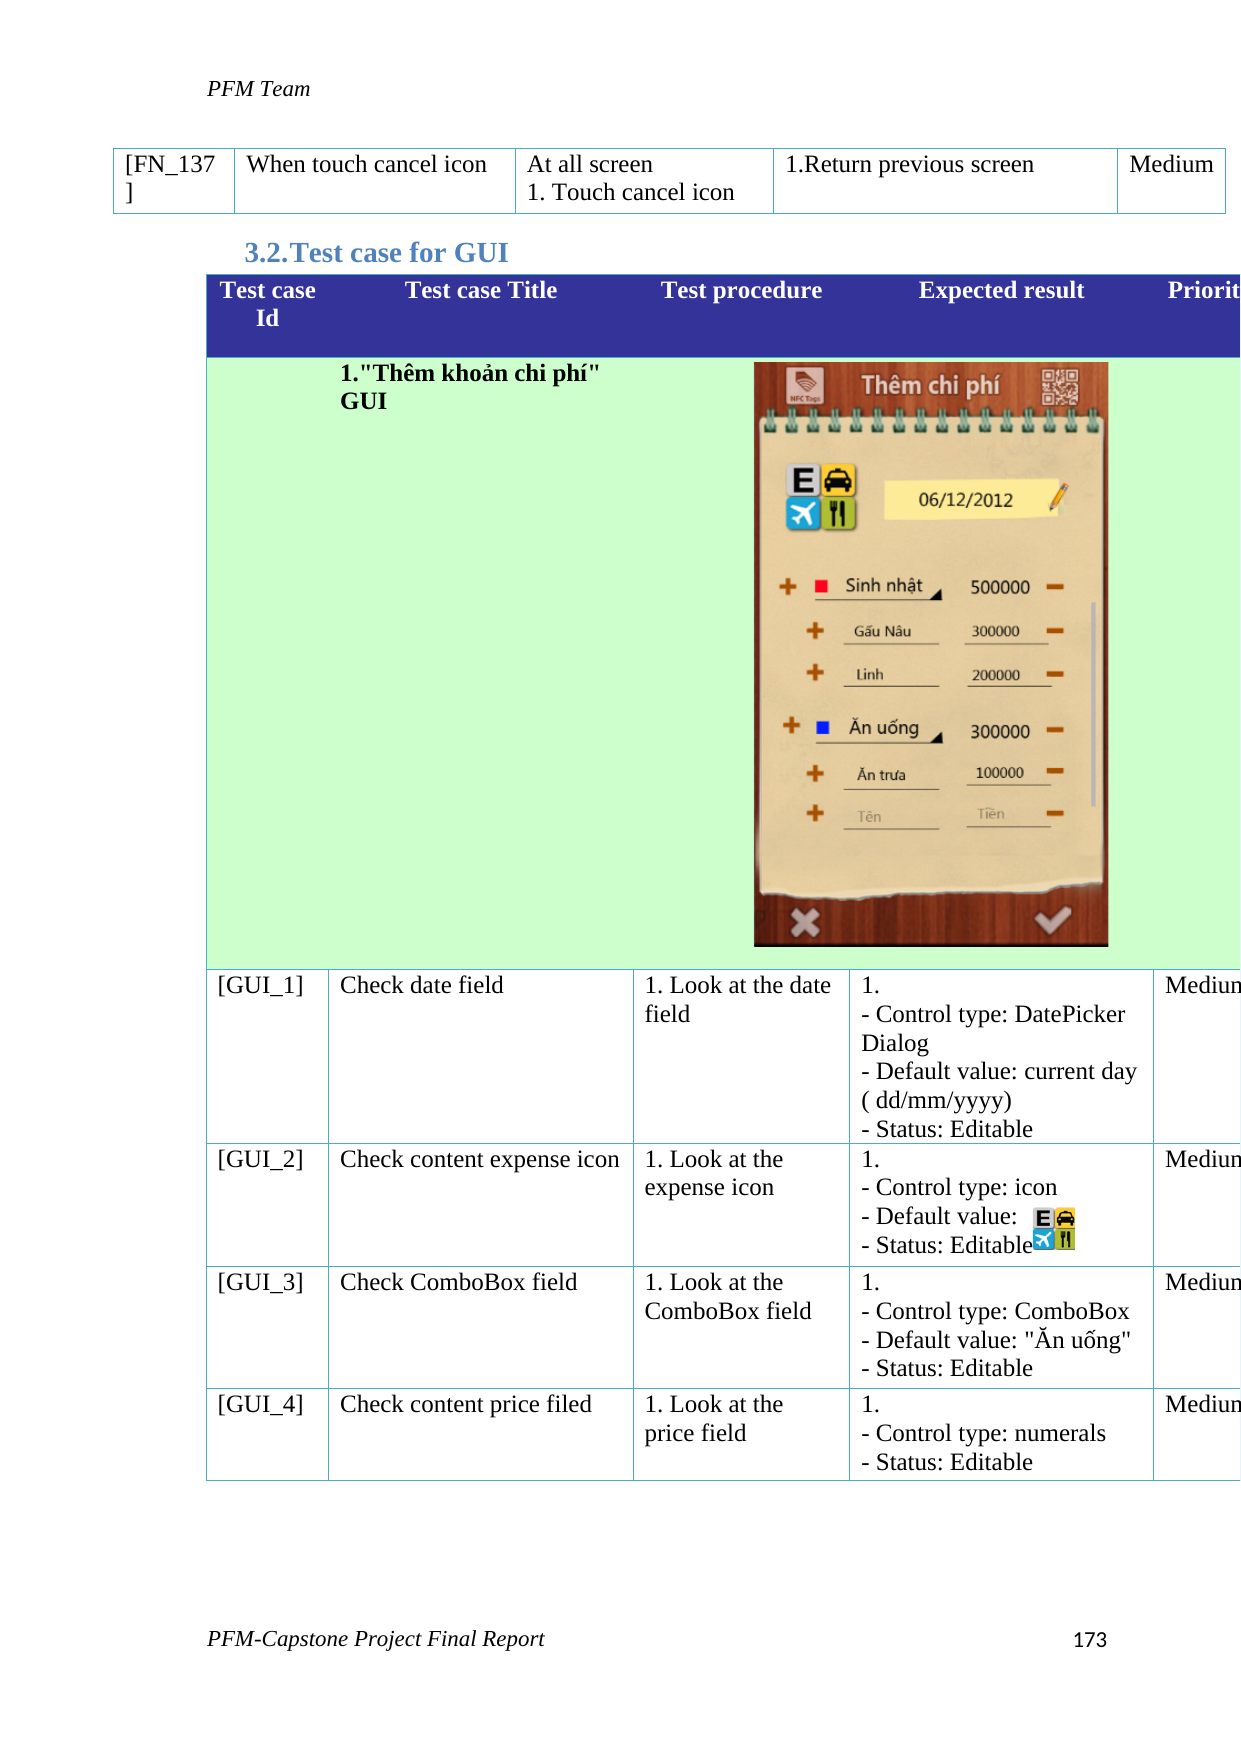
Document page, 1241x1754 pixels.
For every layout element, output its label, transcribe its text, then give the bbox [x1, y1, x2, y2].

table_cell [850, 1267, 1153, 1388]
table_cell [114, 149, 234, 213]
subtitle Test case for GUI [244, 235, 1122, 269]
picture [753, 362, 1109, 947]
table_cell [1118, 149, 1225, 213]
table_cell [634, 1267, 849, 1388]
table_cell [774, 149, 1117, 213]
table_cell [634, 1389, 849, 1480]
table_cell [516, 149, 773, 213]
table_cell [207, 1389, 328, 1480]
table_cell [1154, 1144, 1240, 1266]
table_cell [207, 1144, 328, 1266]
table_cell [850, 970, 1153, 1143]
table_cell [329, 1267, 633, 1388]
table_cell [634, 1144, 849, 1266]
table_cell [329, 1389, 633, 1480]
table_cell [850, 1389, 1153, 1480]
picture [1032, 1207, 1075, 1250]
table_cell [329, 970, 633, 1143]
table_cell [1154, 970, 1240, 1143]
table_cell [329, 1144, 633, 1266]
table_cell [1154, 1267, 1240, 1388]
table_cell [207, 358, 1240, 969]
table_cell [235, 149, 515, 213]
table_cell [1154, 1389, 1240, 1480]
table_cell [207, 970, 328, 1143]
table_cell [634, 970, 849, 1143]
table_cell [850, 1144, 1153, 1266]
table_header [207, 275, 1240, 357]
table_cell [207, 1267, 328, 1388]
